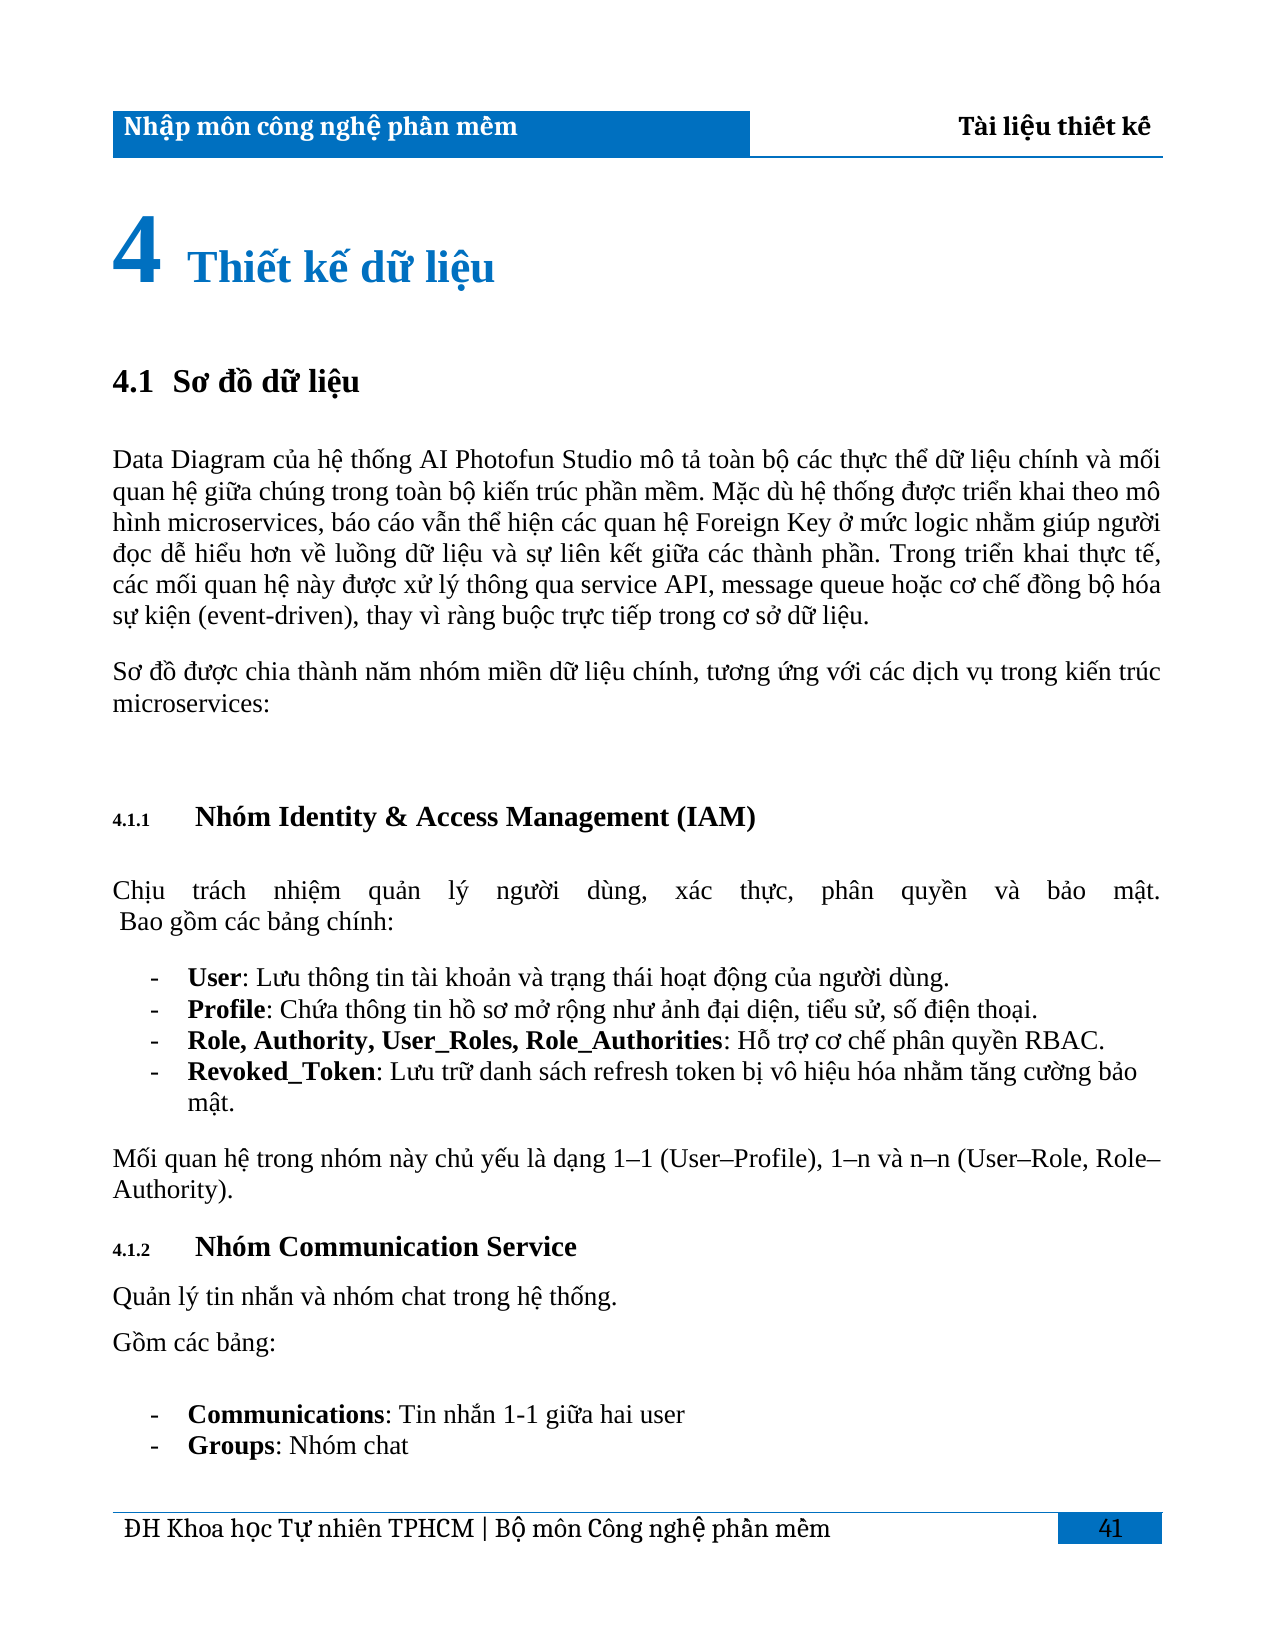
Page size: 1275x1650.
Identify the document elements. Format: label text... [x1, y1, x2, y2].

list Role, Authority, User_Roles, Role_Authorities: Hỗ trợ cơ chế phân quyền RBAC. [150, 1024, 1162, 1055]
list Profile: Chứa thông tin hồ sơ mở rộng như ảnh đại diện, tiểu sử, số điện thoại. [150, 993, 1162, 1024]
list Groups: Nhóm chat [150, 1429, 1162, 1461]
text Gồm các bảng: [112, 1327, 1162, 1358]
text Chịu trách nhiệm quản lý người dùng, xác thực, phân quyền và bảo mật. Bao gồm các bảng chính: [112, 874, 1162, 937]
subtitle Sơ đồ dữ liệu [112, 361, 1162, 399]
text Quản lý tin nhắn và nhóm chat trong hệ thống. [112, 1280, 1162, 1311]
text Mối quan hệ trong nhóm này chủ yếu là dạng 1–1 (User–Profile), 1–n và n–n (User–Role, Role–Authority). [112, 1142, 1162, 1204]
subtitle Nhóm Identity & Access Management (IAM) [112, 799, 1162, 832]
list Communications: Tin nhắn 1-1 giữa hai user [150, 1398, 1162, 1429]
subtitle Thiết kế dữ liệu [112, 189, 1162, 304]
list User: Lưu thông tin tài khoản và trạng thái hoạt động của người dùng. [150, 962, 1162, 993]
subtitle Nhóm Communication Service [112, 1229, 1162, 1263]
text Data Diagram của hệ thống AI Photofun Studio mô tả toàn bộ các thực thể dữ liệu chính và mối quan hệ giữa chúng trong toàn bộ kiến trúc phần mềm. Mặc dù hệ thống được triển khai theo mô hình microservices, báo cáo vẫn thể hiện các quan hệ Foreign Key ở mức logic nhằm giúp người đọc dễ hiểu hơn về luồng dữ liệu và sự liên kết giữa các thành phần. Trong triển khai thực tế, các mối quan hệ này được xử lý thông qua service API, message queue hoặc cơ chế đồng bộ hóa sự kiện (event-driven), thay vì ràng buộc trực tiếp trong cơ sở dữ liệu. [112, 444, 1162, 631]
list Revoked_Token: Lưu trữ danh sách refresh token bị vô hiệu hóa nhằm tăng cường bảo mật. [150, 1055, 1162, 1117]
text Sơ đồ được chia thành năm nhóm miền dữ liệu chính, tương ứng với các dịch vụ trong kiến trúc microservices: [112, 656, 1162, 718]
